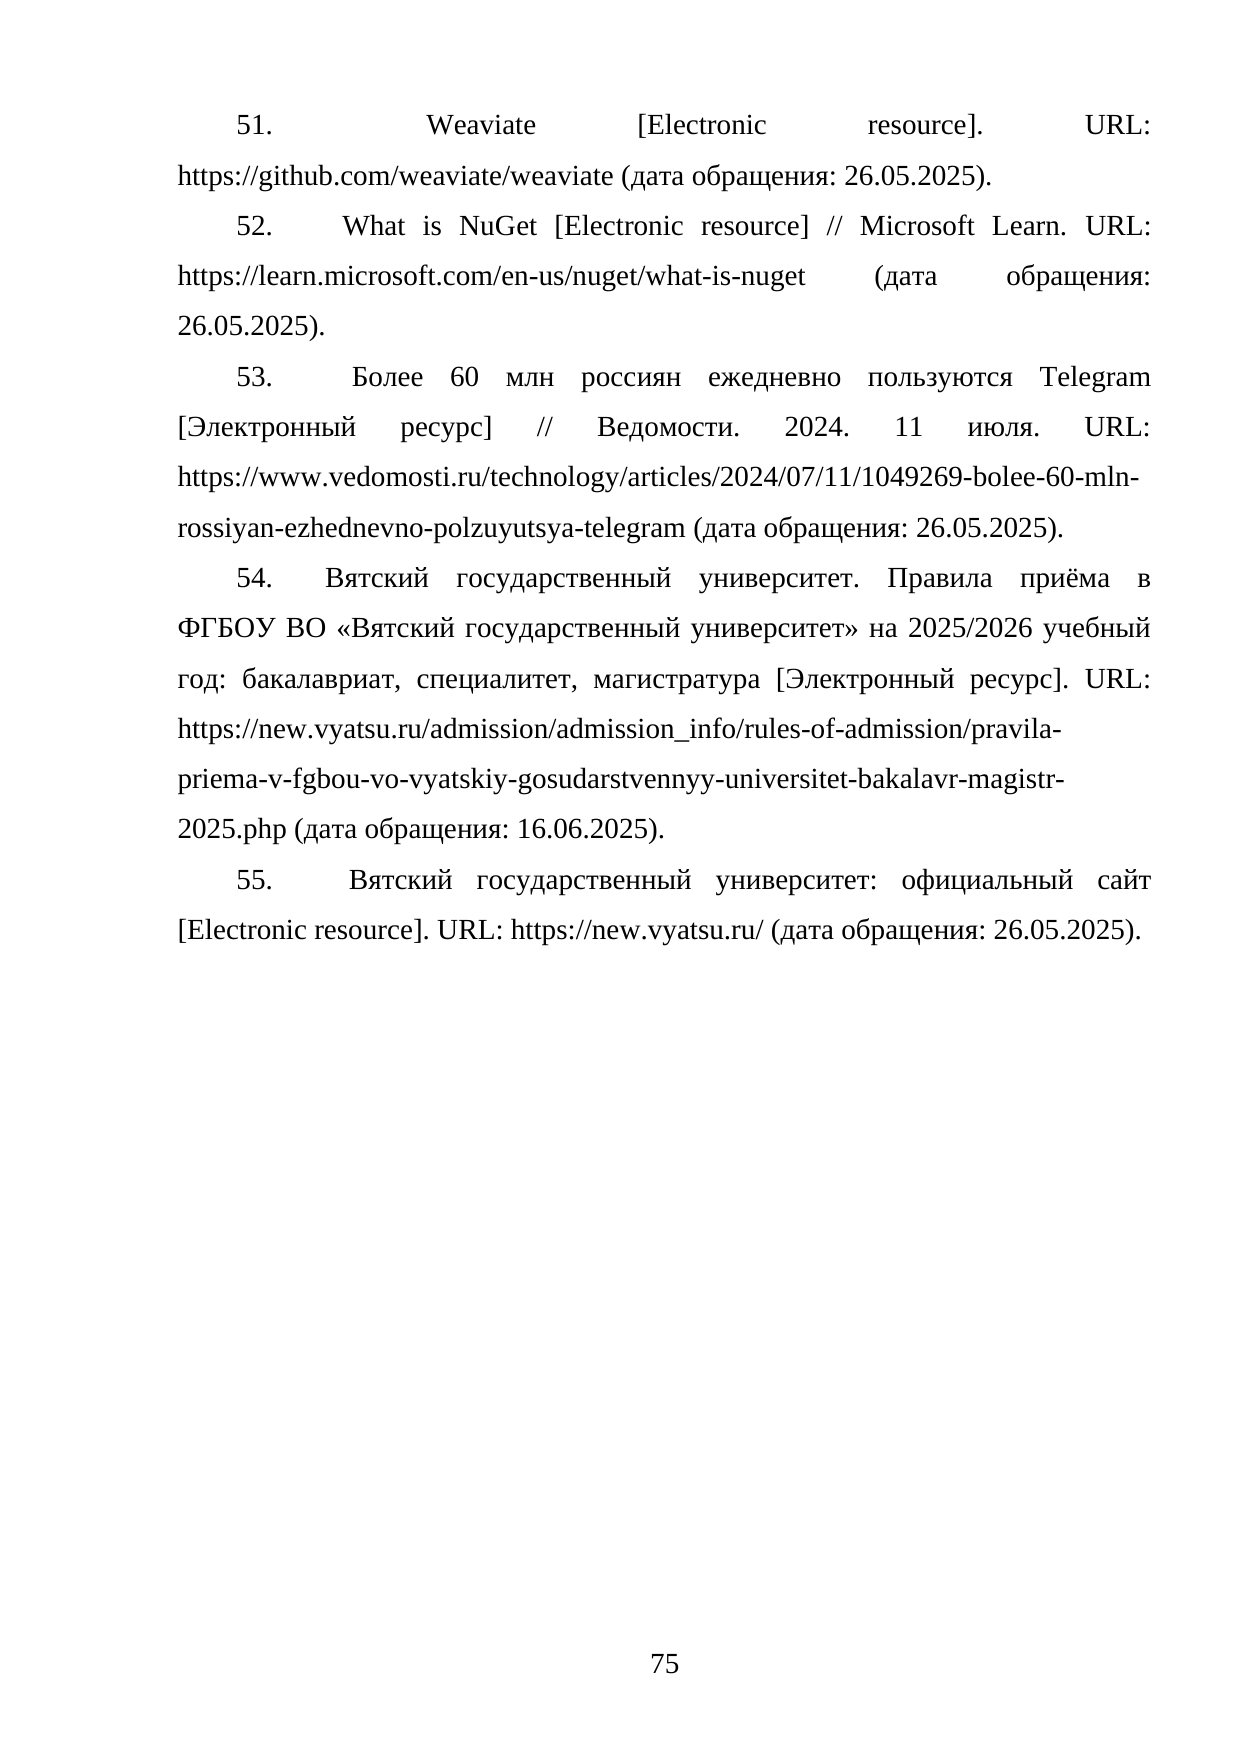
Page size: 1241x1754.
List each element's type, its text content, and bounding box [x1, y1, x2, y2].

list Вятский государственный университет. Правила приёма в ФГБОУ ВО «Вятский государственный университет» на 2025/2026 учебный год: бакалавриат, специалитет, магистратура [Электронный ресурс]. URL: https://new.vyatsu.ru/admission/admission_info/rules-of-admission/pravila-priema-v-fgbou-vo-vyatskiy-gosudarstvennyy-universitet-bakalavr-magistr-2025.php (дата обращения: 16.06.2025). [177, 560, 1152, 845]
list Вятский государственный университет: официальный сайт [Electronic resource]. URL: https://new.vyatsu.ru/ (дата обращения: 26.05.2025). [177, 862, 1152, 946]
list Weaviate [Electronic resource]. URL: https://github.com/weaviate/weaviate (дата обращения: 26.05.2025). [177, 107, 1152, 191]
list What is NuGet [Electronic resource] // Microsoft Learn. URL: https://learn.microsoft.com/en-us/nuget/what-is-nuget (дата обращения: 26.05.2025). [177, 208, 1152, 342]
list Более 60 млн россиян ежедневно пользуются Telegram [Электронный ресурс] // Ведомости. 2024. 11 июля. URL: https://www.vedomosti.ru/technology/articles/2024/07/11/1049269-bolee-60-mln-rossiyan-ezhednevno-polzuyutsya-telegram (дата обращения: 26.05.2025). [177, 359, 1152, 543]
